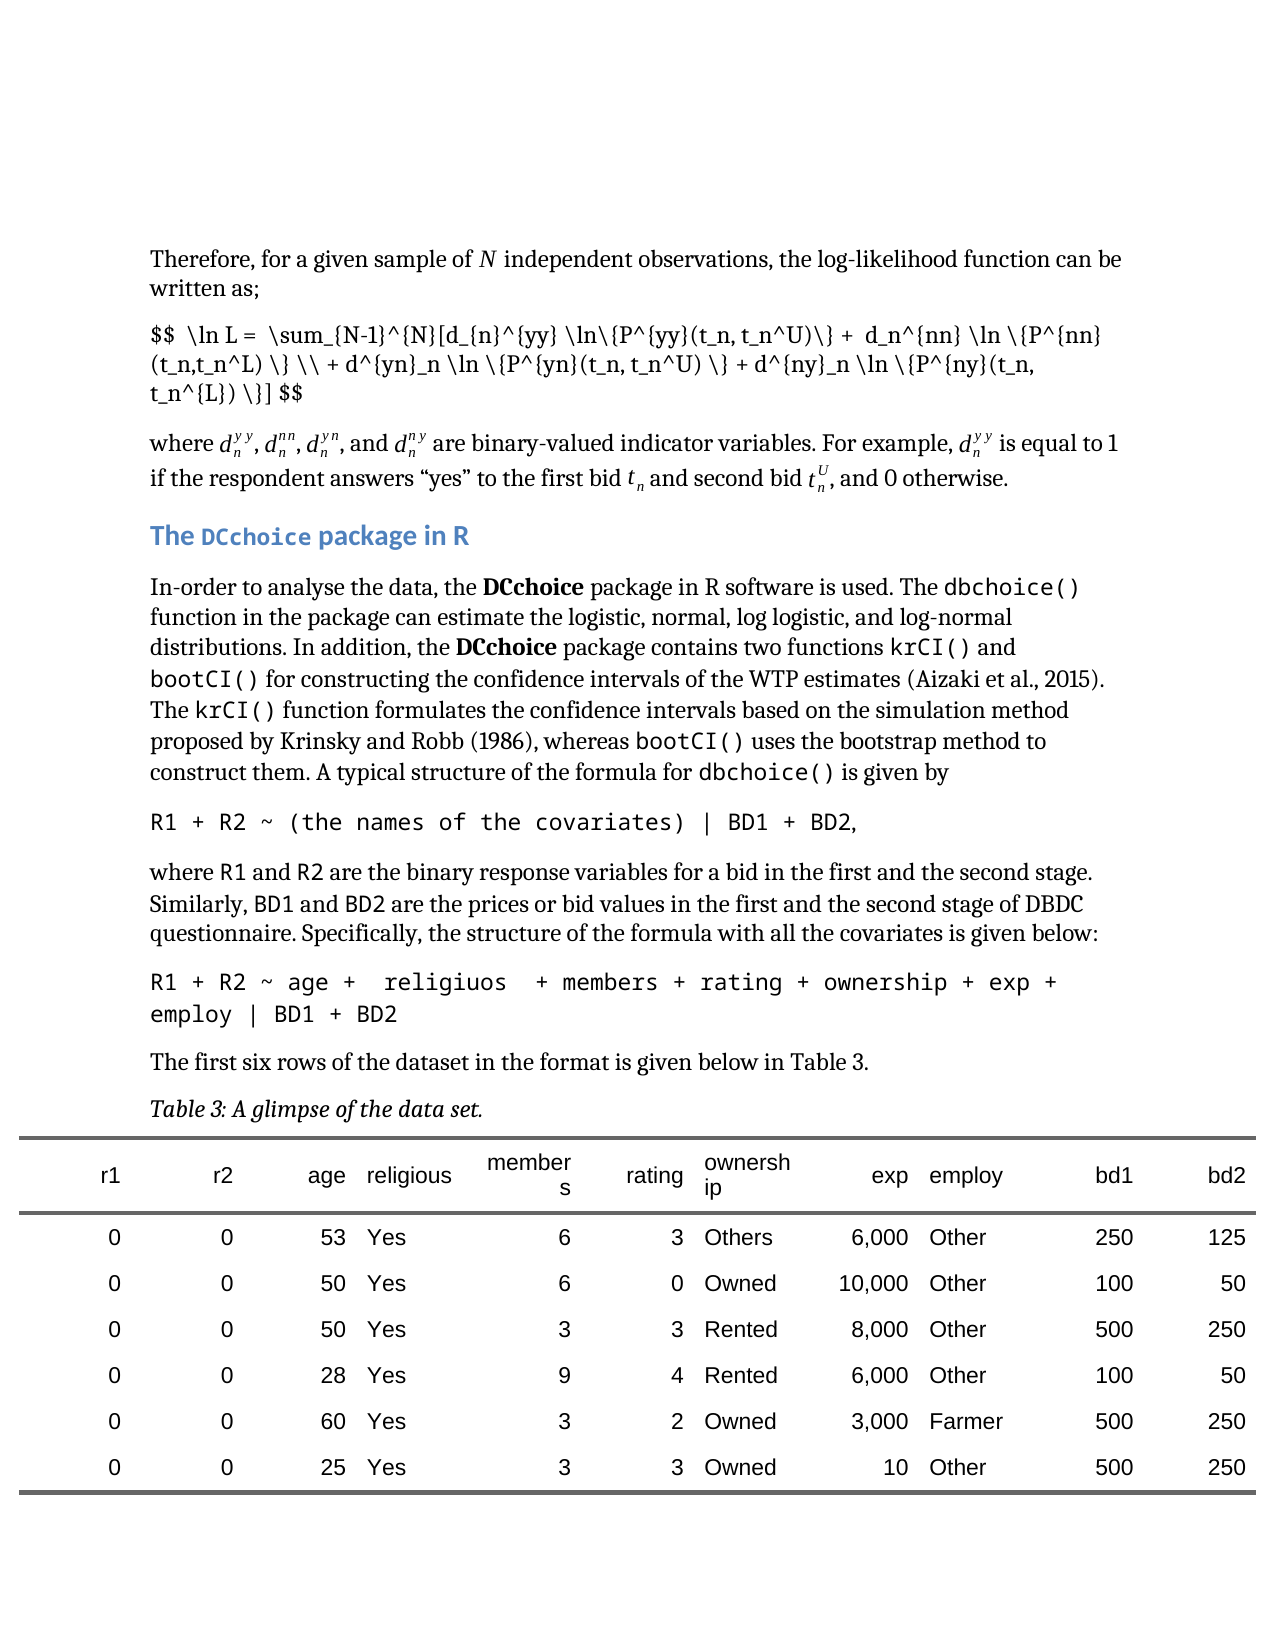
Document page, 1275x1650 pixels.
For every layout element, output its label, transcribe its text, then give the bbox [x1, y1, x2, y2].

table_cell 50 [1144, 1261, 1256, 1307]
table_cell Others [694, 1215, 806, 1261]
text where R1 and R2 are the binary response variables for a bid in the first and the second stage. Similarly, BD1 and BD2 are the prices or bid values in the first and the second stage of DBDC questionnaire. Specifically, the structure of the formula with all the covariates is given below: [150, 856, 1125, 947]
text R1 + R2 ~ (the names of the covariates) | BD1 + BD2, [150, 806, 1125, 837]
table_cell 6 [469, 1261, 581, 1307]
table_cell Other [919, 1215, 1031, 1261]
table_cell 10 [806, 1445, 919, 1490]
table_cell Other [919, 1307, 1031, 1353]
text Therefore, for a given sample of independent observations, the log-likelihood function can be written as; [150, 245, 1125, 302]
table_cell 28 [244, 1353, 356, 1399]
table_cell Owned [694, 1445, 806, 1490]
text The first six rows of the dataset in the format is given below in Table 3. [150, 1047, 1125, 1076]
table_cell 3 [581, 1445, 694, 1490]
table_cell 50 [244, 1307, 356, 1353]
table_cell Other [919, 1261, 1031, 1307]
table_cell 0 [131, 1307, 244, 1353]
table_cell 125 [1144, 1215, 1256, 1261]
table_cell 10,000 [806, 1261, 919, 1307]
table_cell Rented [694, 1353, 806, 1399]
table_cell 0 [131, 1445, 244, 1490]
table_cell Rented [694, 1307, 806, 1353]
table_cell Owned [694, 1261, 806, 1307]
table_cell 25 [244, 1445, 356, 1490]
table_header bd1 [1031, 1140, 1144, 1211]
table_cell 50 [1144, 1353, 1256, 1399]
table_header members [469, 1140, 581, 1211]
table_header r2 [131, 1140, 244, 1211]
table_cell 3 [581, 1307, 694, 1353]
table_cell 3 [469, 1445, 581, 1490]
table_cell 8,000 [806, 1307, 919, 1353]
table_cell Yes [356, 1445, 469, 1490]
table_cell 250 [1144, 1307, 1256, 1353]
table_cell 9 [469, 1353, 581, 1399]
table_cell 2 [581, 1399, 694, 1444]
table_cell Yes [356, 1307, 469, 1353]
table_cell 3 [581, 1215, 694, 1261]
table_cell 0 [19, 1307, 131, 1353]
table_cell 0 [581, 1261, 694, 1307]
table_cell 0 [19, 1261, 131, 1307]
table_cell 60 [244, 1399, 356, 1444]
table_cell 0 [19, 1399, 131, 1444]
table_cell Other [919, 1445, 1031, 1490]
table_cell 3 [469, 1399, 581, 1444]
table_header exp [806, 1140, 919, 1211]
table_cell 500 [1031, 1307, 1144, 1353]
text Table 3: A glimpse of the data set. [150, 1095, 1125, 1124]
table_cell Yes [356, 1215, 469, 1261]
table_cell 3,000 [806, 1399, 919, 1444]
table_cell 3 [469, 1307, 581, 1353]
table_cell 0 [19, 1215, 131, 1261]
table_cell 4 [581, 1353, 694, 1399]
table_header employ [919, 1140, 1031, 1211]
table_cell 250 [1144, 1445, 1256, 1490]
table_cell 500 [1031, 1445, 1144, 1490]
text In-order to analyse the data, the DCchoice package in R software is used. The dbchoice() function in the package can estimate the logistic, normal, log logistic, and log-normal distributions. In addition, the DCchoice package contains two functions krCI() and bootCI() for constructing the confidence intervals of the WTP estimates (Aizaki et al., 2015). The krCI() function formulates the confidence intervals based on the simulation method proposed by Krinsky and Robb (1986), whereas bootCI() uses the bootstrap method to construct them. A typical structure of the formula for dbchoice() is given by [150, 571, 1125, 787]
table_cell 0 [19, 1353, 131, 1399]
table_header religious [356, 1140, 469, 1211]
table_cell Farmer [919, 1399, 1031, 1444]
table_cell Other [919, 1353, 1031, 1399]
table_cell 500 [1031, 1399, 1144, 1444]
table_cell Yes [356, 1261, 469, 1307]
table_header r1 [19, 1140, 131, 1211]
text R1 + R2 ~ age + religiuos + members + rating + ownership + exp + employ | BD1 + BD2 [150, 966, 1125, 1029]
table_cell 0 [131, 1261, 244, 1307]
subtitle The DCchoice package in R [150, 517, 1125, 552]
table_cell 53 [244, 1215, 356, 1261]
table_cell 0 [19, 1445, 131, 1490]
text where , , , and are binary-valued indicator variables. For example, is equal to 1 if the respondent answers “yes” to the first bid and second bid , and 0 otherwise. [150, 426, 1125, 496]
table_cell 0 [131, 1399, 244, 1444]
table_cell Yes [356, 1353, 469, 1399]
text $$ \ln L = \sum_{N-1}^{N}[d_{n}^{yy} \ln\{P^{yy}(t_n, t_n^U)\} + d_n^{nn} \ln \{P^{nn}(t_n,t_n^L) \} \\ + d^{yn}_n \ln \{P^{yn}(t_n, t_n^U) \} + d^{ny}_n \ln \{P^{ny}(t_n, t_n^{L}) \}] $$ [150, 321, 1125, 407]
table_cell 6,000 [806, 1353, 919, 1399]
table_cell 0 [131, 1215, 244, 1261]
table_cell 6,000 [806, 1215, 919, 1261]
table_header bd2 [1144, 1140, 1256, 1211]
table_cell Yes [356, 1399, 469, 1444]
table_cell 100 [1031, 1353, 1144, 1399]
table_cell 6 [469, 1215, 581, 1261]
table_header ownership [694, 1140, 806, 1211]
table_cell 100 [1031, 1261, 1144, 1307]
table_cell 250 [1144, 1399, 1256, 1444]
table_header rating [581, 1140, 694, 1211]
table_cell Owned [694, 1399, 806, 1444]
table_header age [244, 1140, 356, 1211]
table_cell 0 [131, 1353, 244, 1399]
table_cell 250 [1031, 1215, 1144, 1261]
table_cell 50 [244, 1261, 356, 1307]
